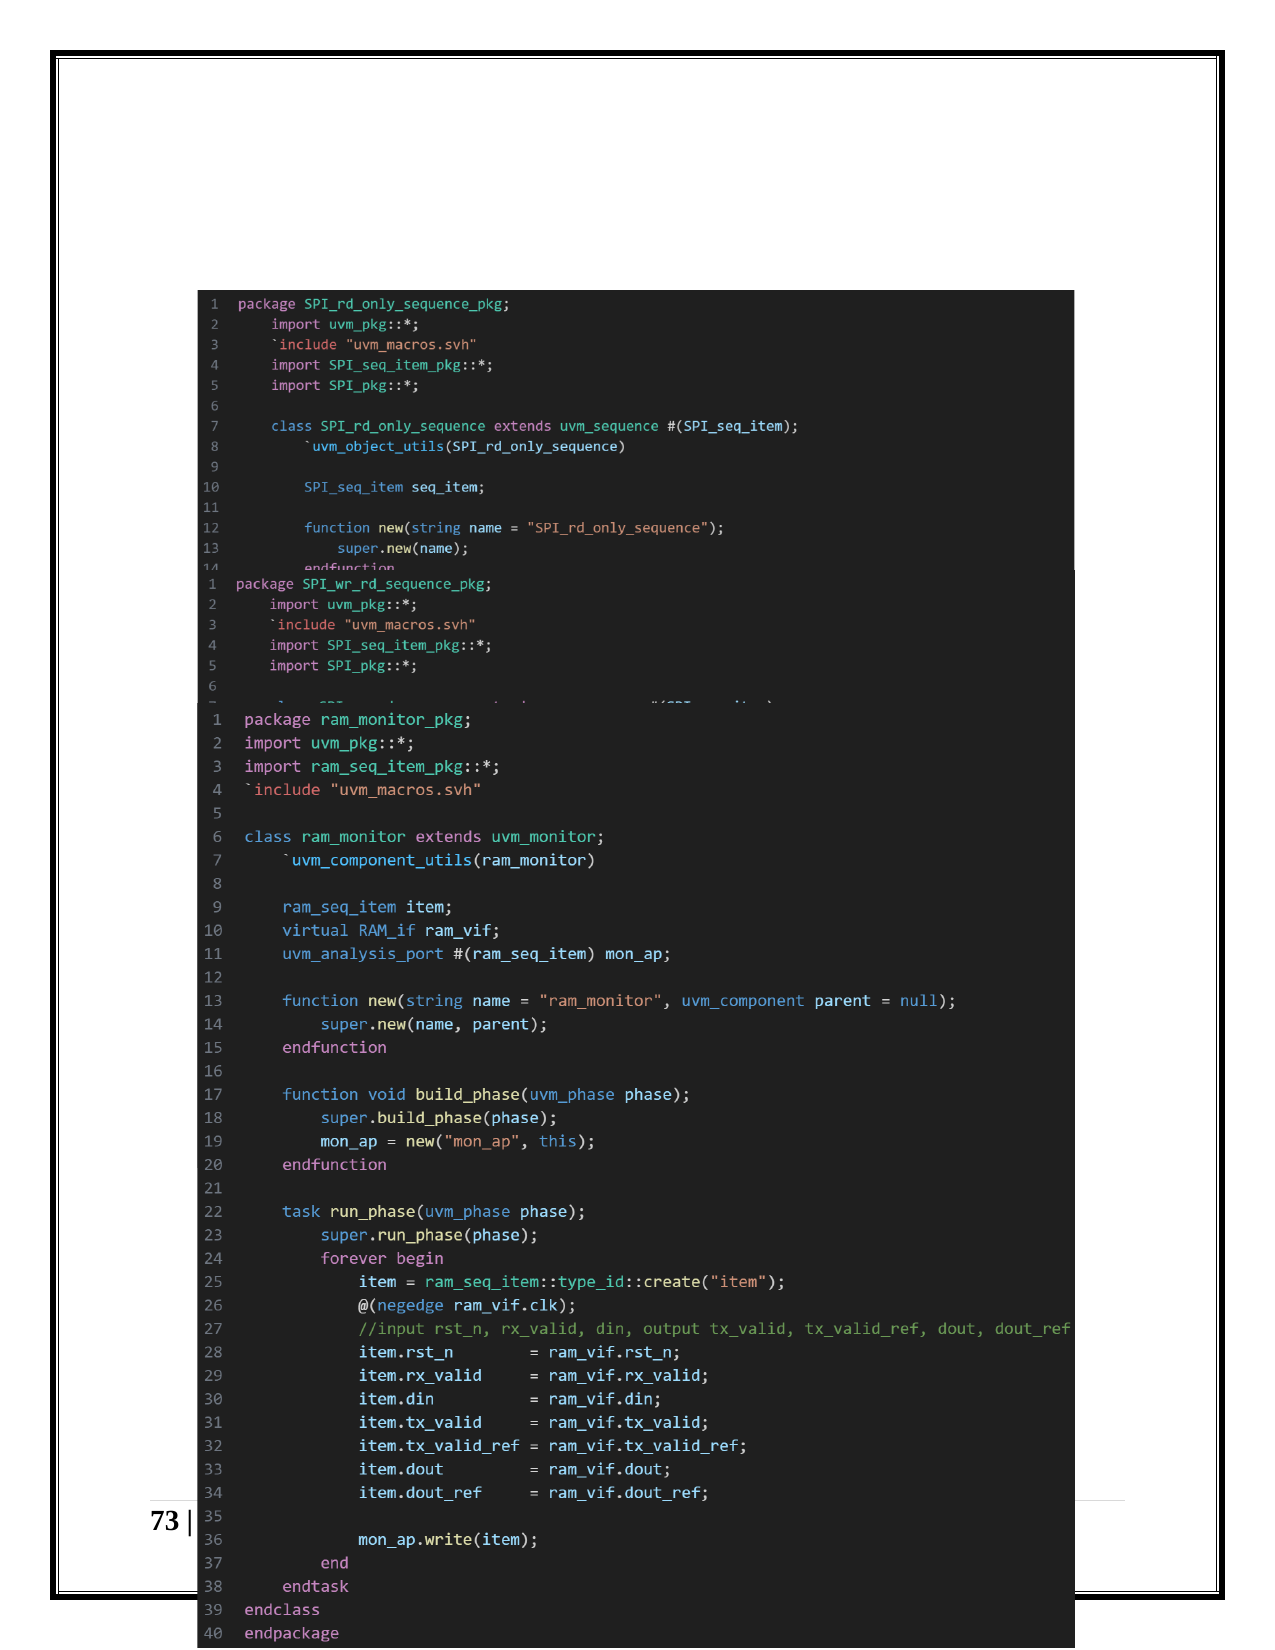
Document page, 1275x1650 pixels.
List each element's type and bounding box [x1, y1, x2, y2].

picture [196, 290, 1074, 1647]
